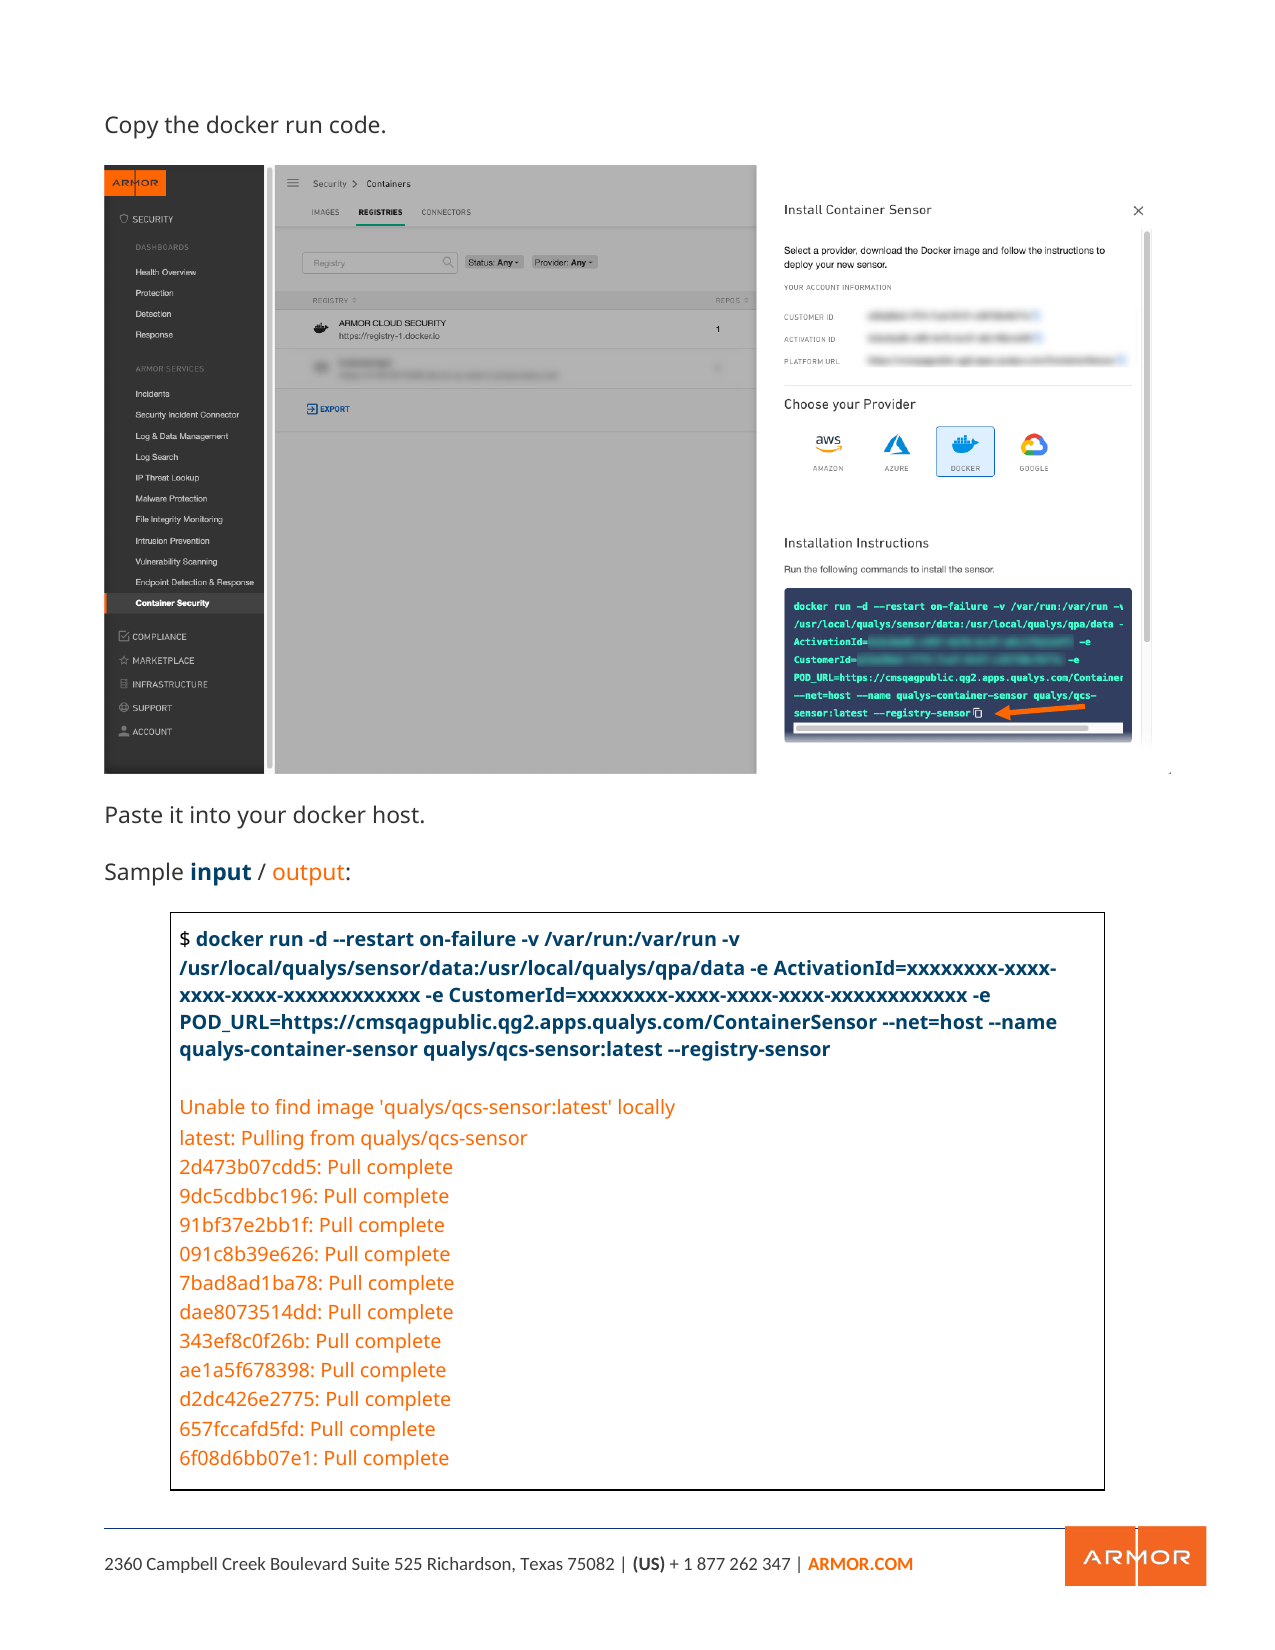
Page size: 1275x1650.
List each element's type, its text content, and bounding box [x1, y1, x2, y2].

text 343ef8c0f26b: Pull complete [171, 1314, 1104, 1343]
picture [104, 165, 1171, 774]
text Copy the docker run code. [104, 109, 1171, 140]
text latest: Pulling from qualys/qcs-sensor [171, 1111, 1104, 1140]
text Sample input / output: [104, 855, 1171, 887]
text 091c8b39e626: Pull complete [171, 1227, 1104, 1256]
text 2d473b07cdd5: Pull complete [171, 1140, 1104, 1169]
text d2dc426e2775: Pull complete [171, 1372, 1104, 1401]
text ﻿$ docker run -d --restart on-failure -v /var/run:/var/run -v /usr/local/qualys/sensor/data:/usr/local/qualys/qpa/data -e ActivationId=xxxxxxxx-xxxx-xxxx-xxxx-xxxxxxxxxxxx -e CustomerId=xxxxxxxx-xxxx-xxxx-xxxx-xxxxxxxxxxxx -e POD_URL=https://cmsqagpublic.qg2.apps.qualys.com/ContainerSensor --net=host --name qualys-container-sensor qualys/qcs-sensor:latest --registry-sensor [171, 913, 1104, 1062]
text ﻿﻿Unable to find image 'qualys/qcs-sensor:latest' locally [171, 1080, 1104, 1111]
text ae1a5f678398: Pull complete [171, 1343, 1104, 1372]
text Paste it into your docker host. [104, 799, 1171, 830]
text 91bf37e2bb1f: Pull complete [171, 1198, 1104, 1227]
text dae8073514dd: Pull complete [171, 1285, 1104, 1314]
text 657fccafd5fd: Pull complete [171, 1401, 1104, 1430]
text 7bad8ad1ba78: Pull complete [171, 1256, 1104, 1285]
text 6f08d6bb07e1: Pull complete [171, 1430, 1104, 1489]
text 9dc5cdbbc196: Pull complete [171, 1169, 1104, 1198]
